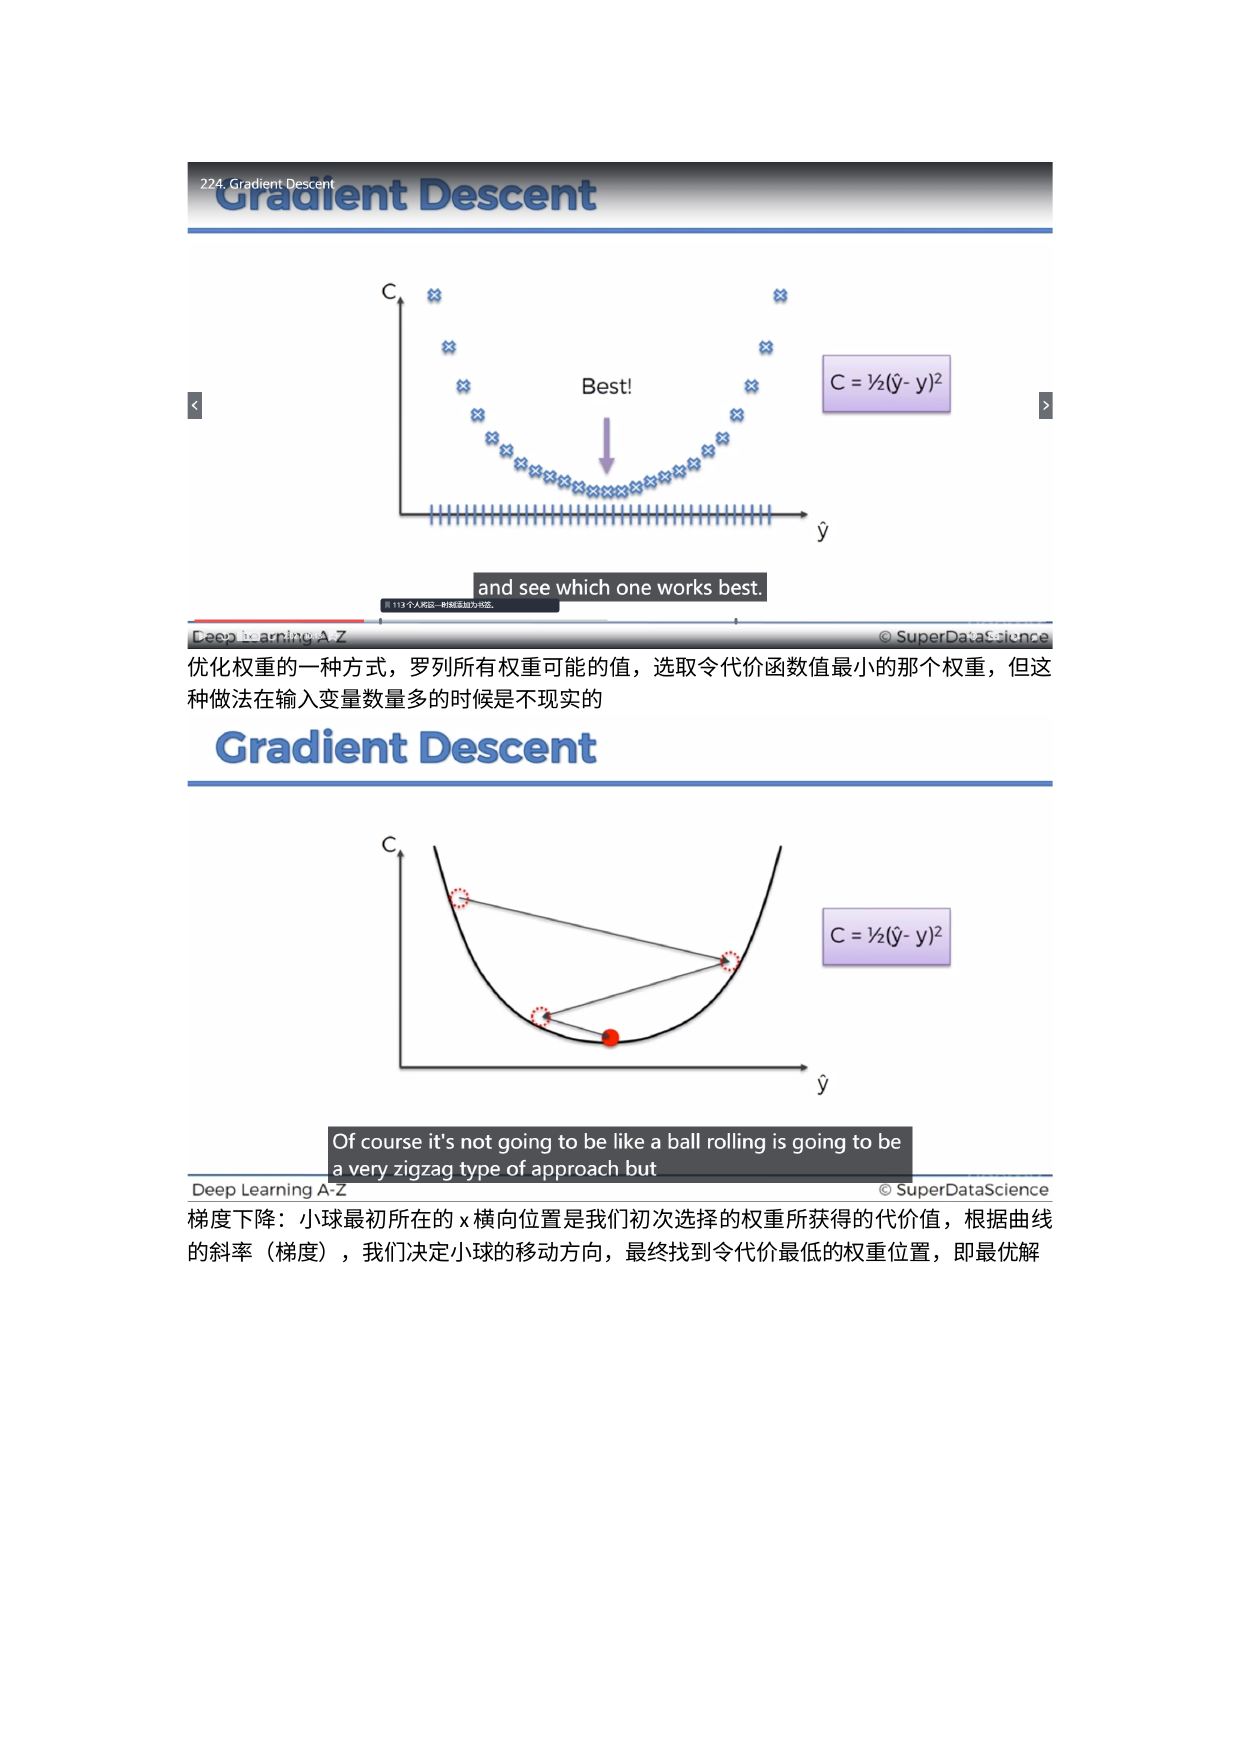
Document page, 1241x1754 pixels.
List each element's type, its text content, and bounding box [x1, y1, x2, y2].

text 优化权重的一种方式，罗列所有权重可能的值，选取令代价函数值最小的那个权重，但这种做法在输入变量数量多的时候是不现实的 [187, 649, 1053, 714]
text 梯度下降：小球最初所在的x横向位置是我们初次选择的权重所获得的代价值，根据曲线的斜率（梯度），我们决定小球的移动方向，最终找到令代价最低的权重位置，即最优解 [187, 1202, 1053, 1267]
picture [187, 714, 1053, 1202]
picture [187, 162, 1053, 649]
